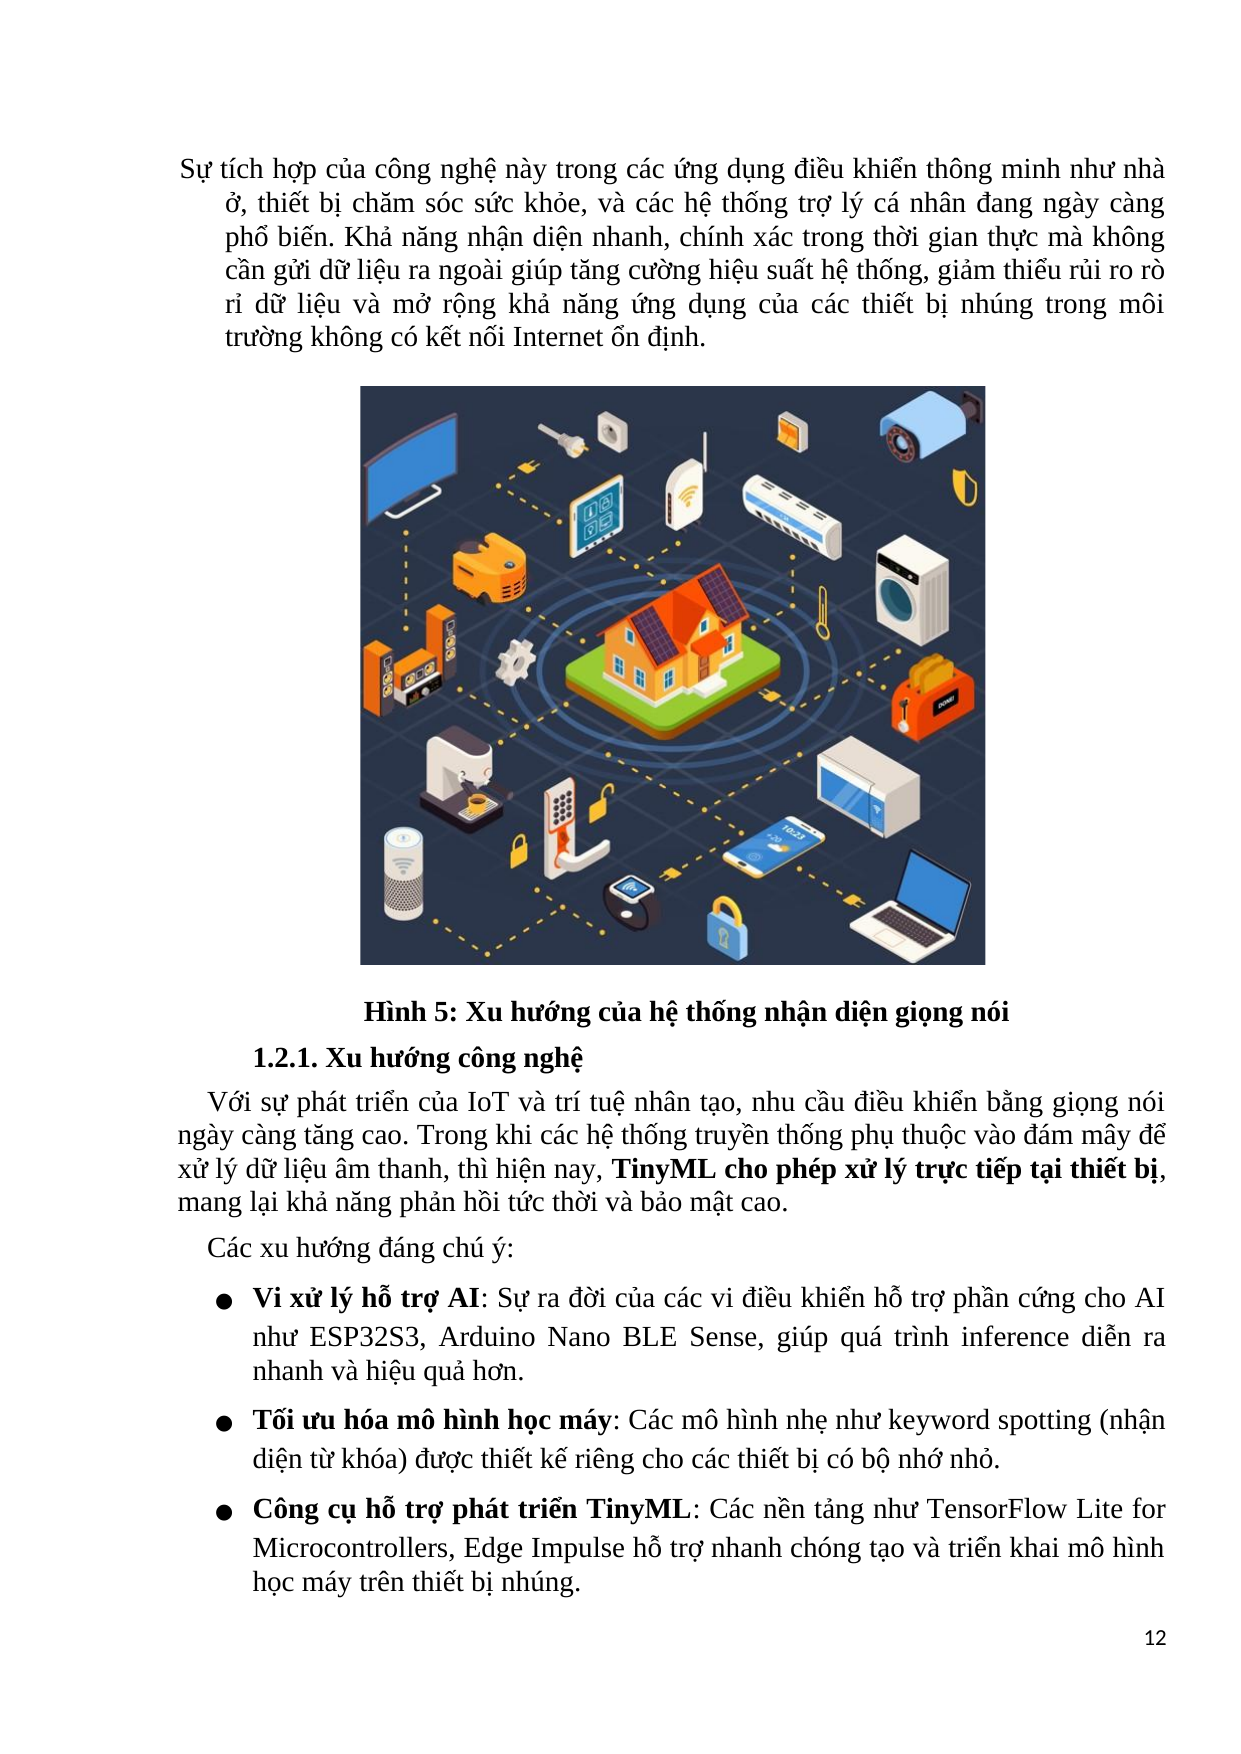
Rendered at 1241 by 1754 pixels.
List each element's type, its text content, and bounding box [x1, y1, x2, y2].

text Với sự phát triển của IoT và trí tuệ nhân tạo, nhu cầu điều khiển bằng giọng nói ngày càng tăng cao. Trong khi các hệ thống truyền thống phụ thuộc vào đám mây để xử lý dữ liệu âm thanh, thì hiện nay, TinyML cho phép xử lý trực tiếp tại thiết bị, mang lại khả năng phản hồi tức thời và bảo mật cao. [177, 1084, 1166, 1218]
text Các xu hướng đáng chú ý: [177, 1230, 1166, 1264]
list Công cụ hỗ trợ phát triển TinyML: Các nền tảng như TensorFlow Lite for Microcontrollers, Edge Impulse hỗ trợ nhanh chóng tạo và triển khai mô hình học máy trên thiết bị nhúng. [215, 1487, 1166, 1597]
text Hình 5: Xu hướng của hệ thống nhận diện giọng nói [177, 994, 1166, 1028]
subtitle 1.2.1. Xu hướng công nghệ [177, 1040, 1166, 1074]
picture [360, 386, 986, 965]
list Vi xử lý hỗ trợ AI: Sự ra đời của các vi điều khiển hỗ trợ phần cứng cho AI như ESP32S3, Arduino Nano BLE Sense, giúp quá trình inference diễn ra nhanh và hiệu quả hơn. [215, 1276, 1166, 1386]
list Tối ưu hóa mô hình học máy: Các mô hình nhẹ như keyword spotting (nhận diện từ khóa) được thiết kế riêng cho các thiết bị có bộ nhớ nhỏ. [215, 1399, 1166, 1475]
text Sự tích hợp của công nghệ này trong các ứng dụng điều khiển thông minh như nhà ở, thiết bị chăm sóc sức khỏe, và các hệ thống trợ lý cá nhân đang ngày càng phổ biến. Khả năng nhận diện nhanh, chính xác trong thời gian thực mà không cần gửi dữ liệu ra ngoài giúp tăng cường hiệu suất hệ thống, giảm thiểu rủi ro rò rỉ dữ liệu và mở rộng khả năng ứng dụng của các thiết bị nhúng trong môi trường không có kết nối Internet ổn định. [179, 152, 1166, 353]
